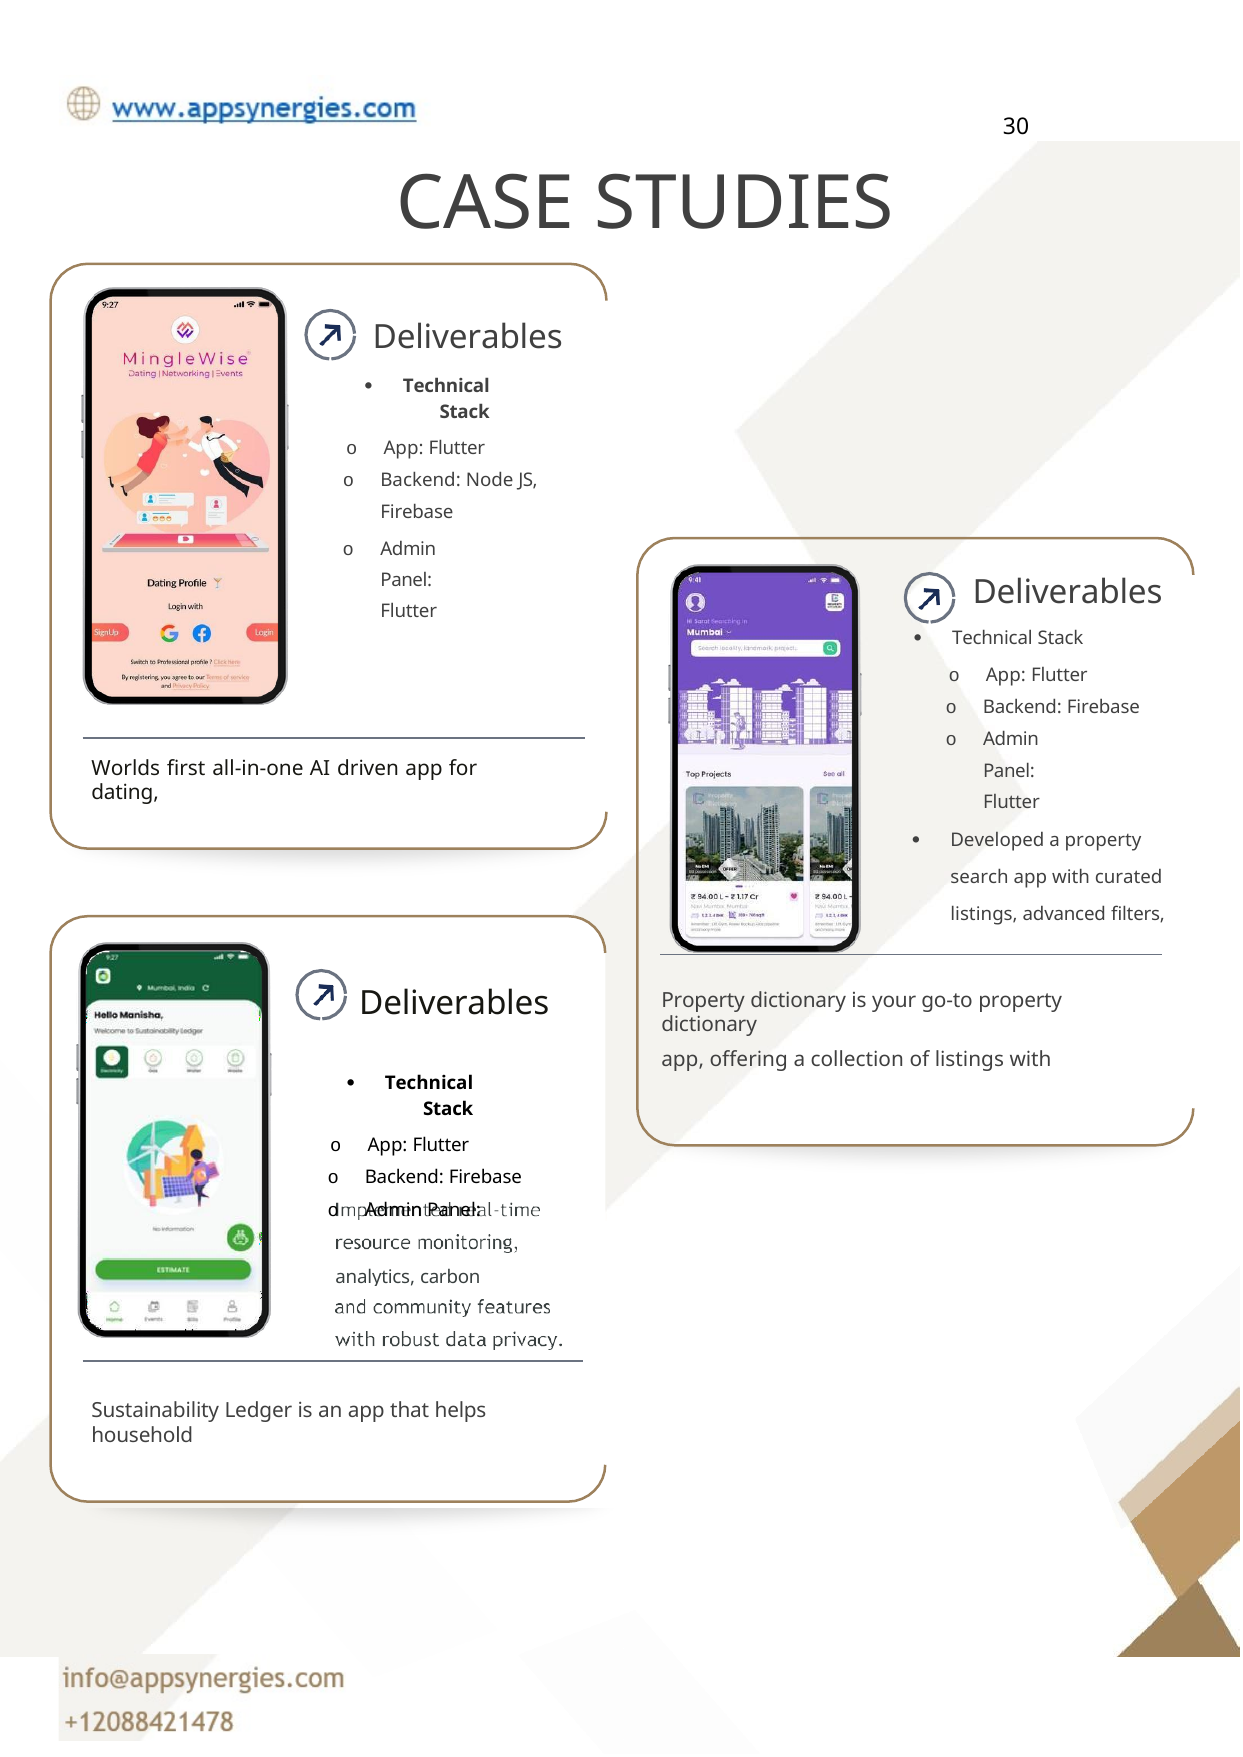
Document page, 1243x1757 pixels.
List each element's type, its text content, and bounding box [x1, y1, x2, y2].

picture [58, 75, 431, 135]
picture [0, 141, 1240, 1754]
subtitle CASE STUDIES [396, 149, 1243, 251]
